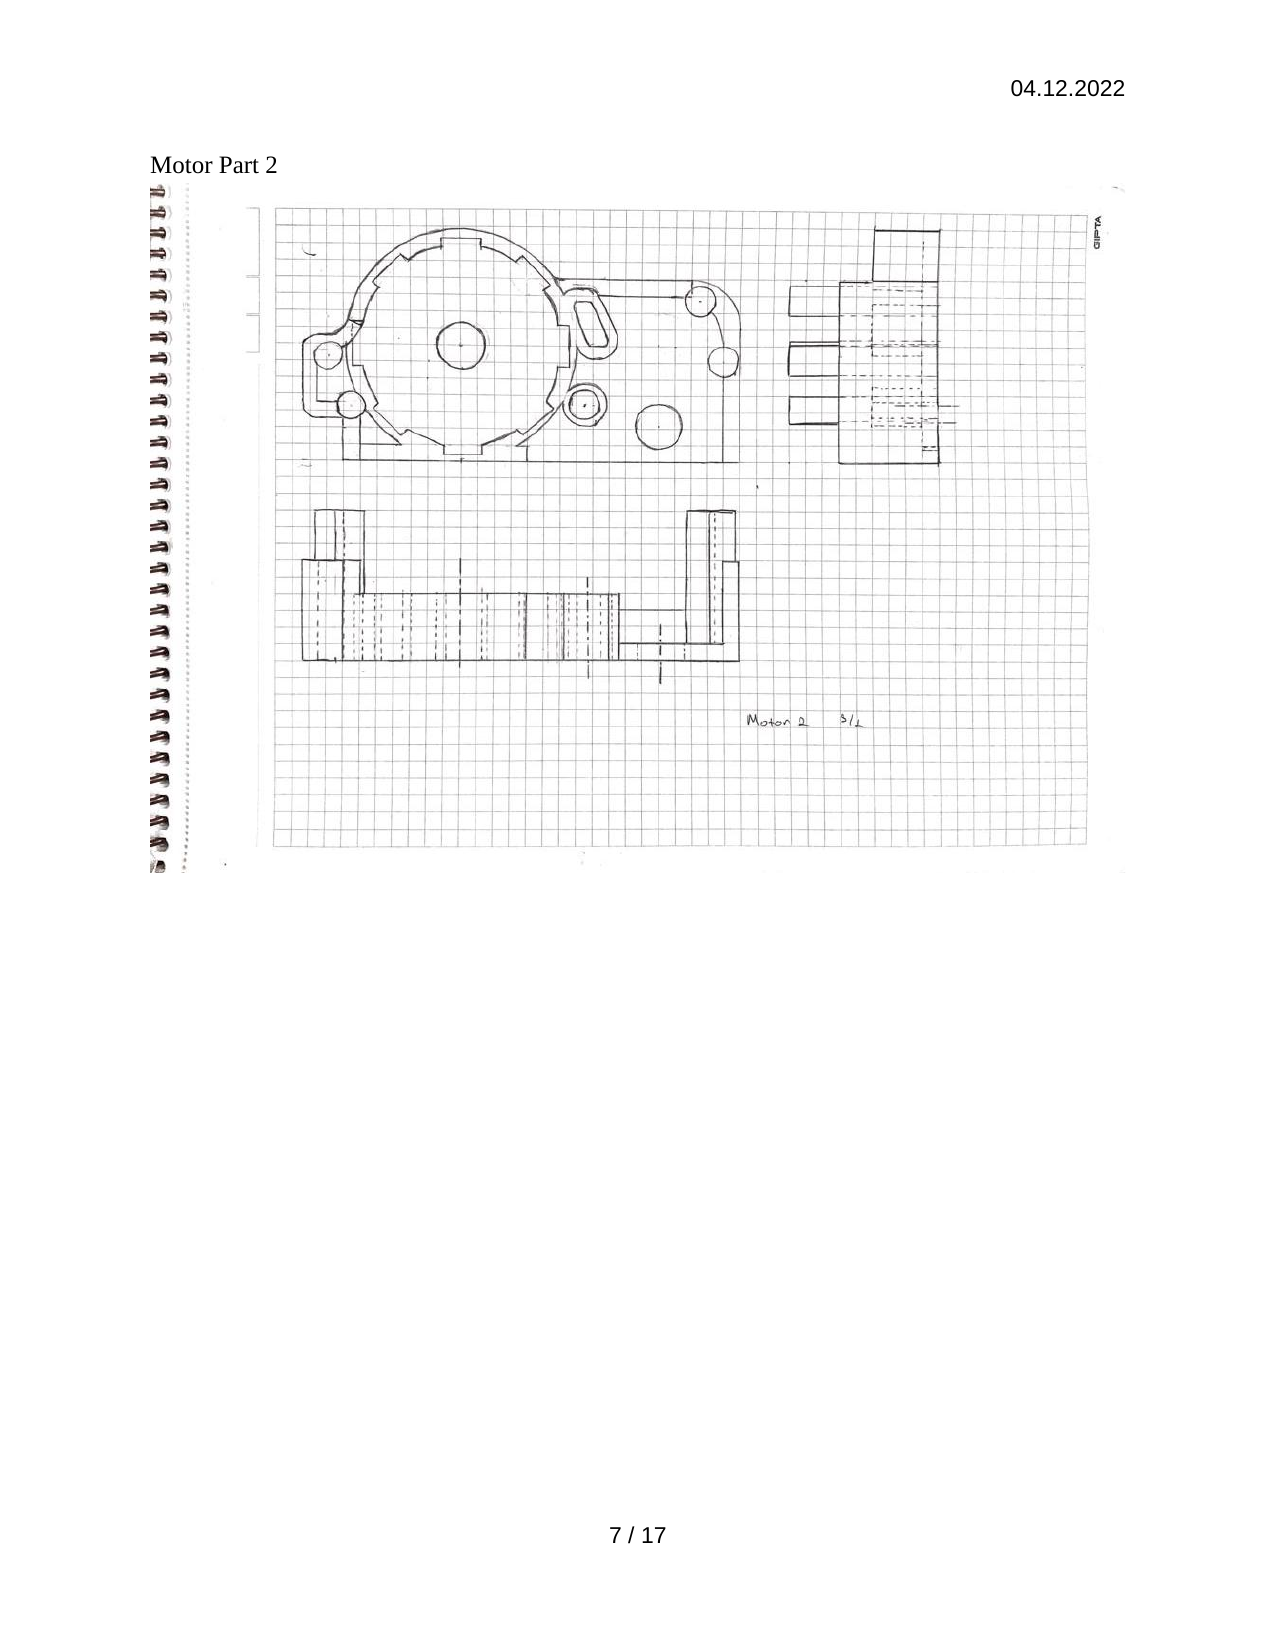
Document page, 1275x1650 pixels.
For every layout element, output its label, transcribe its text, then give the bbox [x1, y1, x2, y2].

picture [150, 183, 1125, 873]
text Motor Part 2 [150, 150, 1125, 179]
